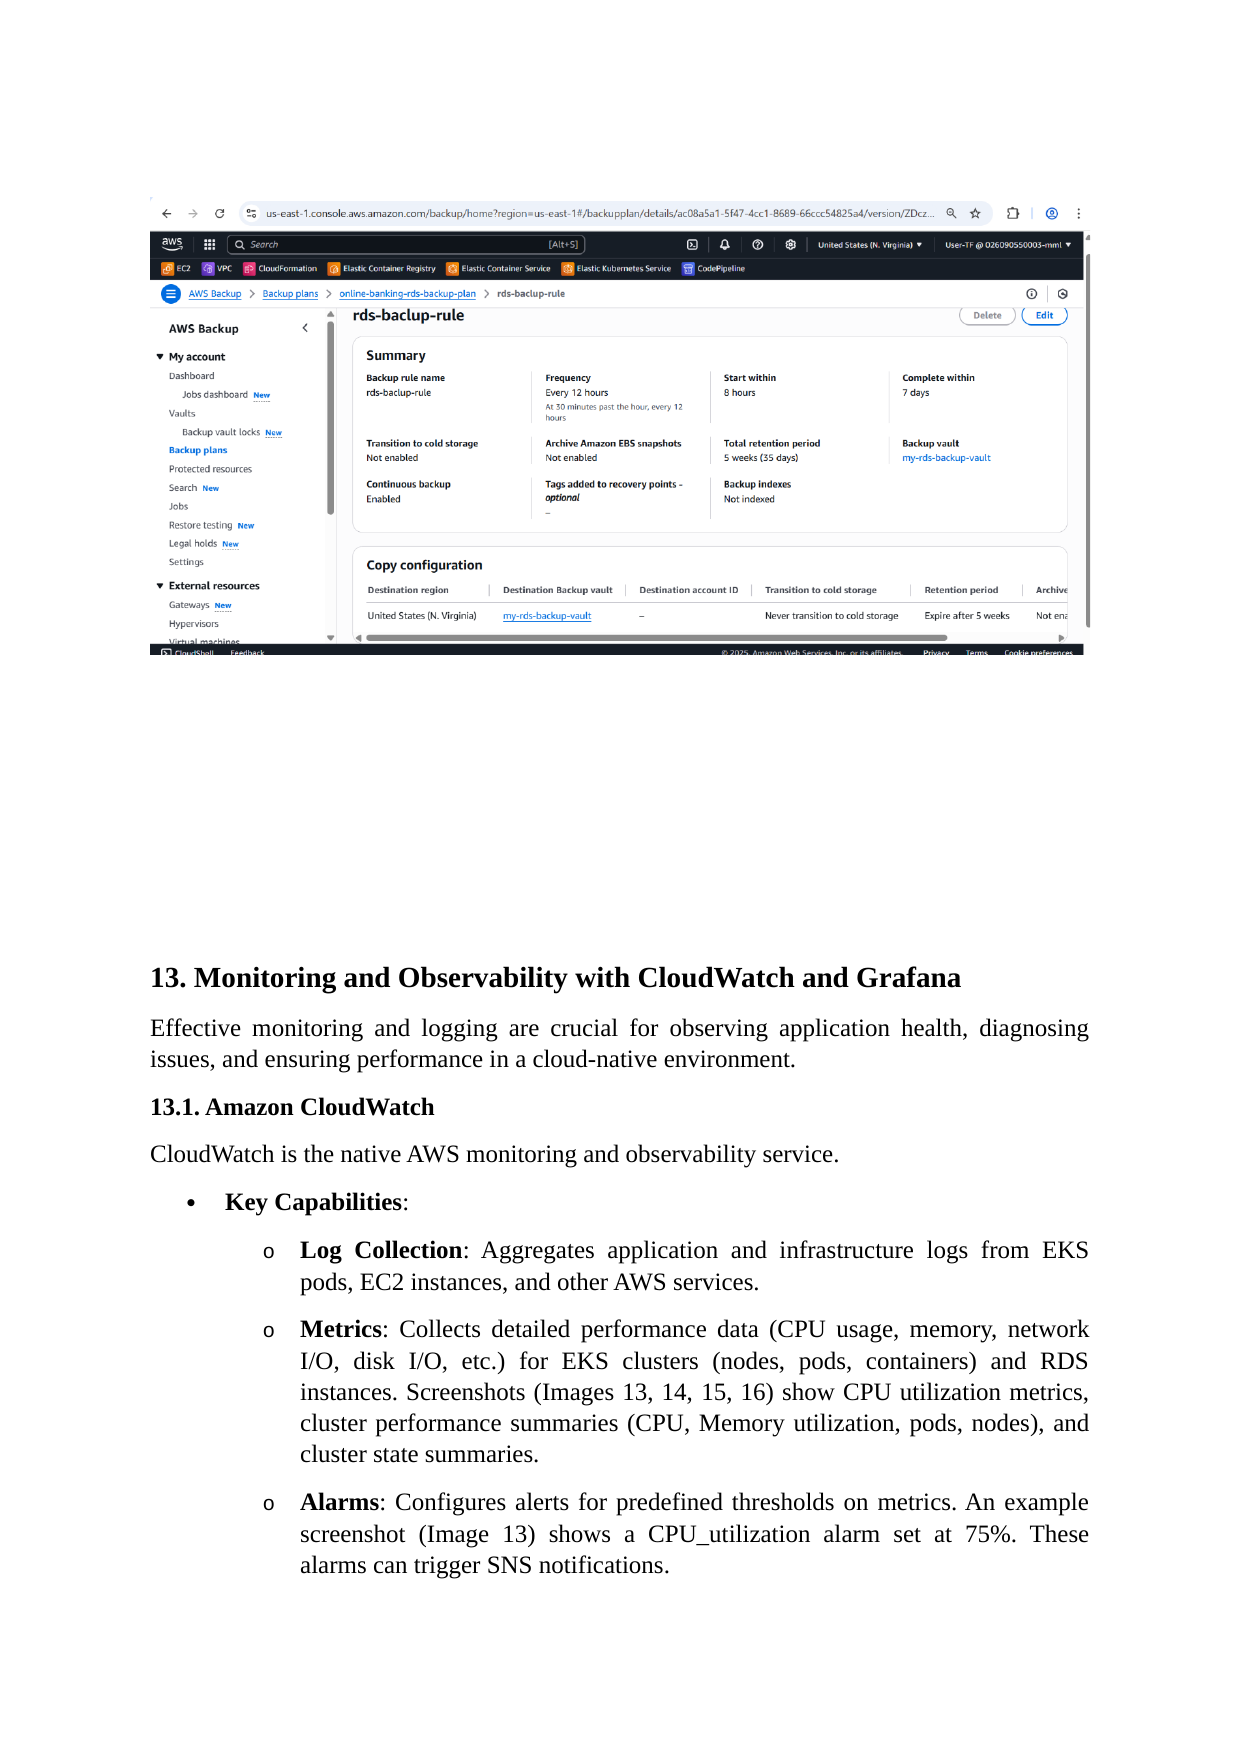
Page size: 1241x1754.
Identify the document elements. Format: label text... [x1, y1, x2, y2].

list Key Capabilities: [187, 1187, 1090, 1216]
picture [150, 197, 1091, 655]
list Metrics: Collects detailed performance data (CPU usage, memory, network I/O, disk I/O, etc.) for EKS clusters (nodes, pods, containers) and RDS instances. Screenshots (Images 13, 14, 15, 16) show CPU utilization metrics, cluster performance summaries (CPU, Memory utilization, pods, nodes), and cluster state summaries. [262, 1314, 1090, 1468]
list Alarms: Configures alerts for predefined thresholds on metrics. An example screenshot (Image 13) shows a CPU_utilization alarm set at 75%. These alarms can trigger SNS notifications. [262, 1487, 1090, 1579]
text 13. Monitoring and Observability with CloudWatch and Grafana [150, 960, 1090, 994]
text Effective monitoring and logging are crucial for observing application health, diagnosing issues, and ensuring performance in a cloud-native environment. [150, 1013, 1090, 1073]
text CloudWatch is the native AWS monitoring and observability service. [150, 1139, 1090, 1168]
list Log Collection: Aggregates application and infrastructure logs from EKS pods, EC2 instances, and other AWS services. [262, 1235, 1090, 1295]
text 13.1. Amazon CloudWatch [150, 1092, 1090, 1120]
